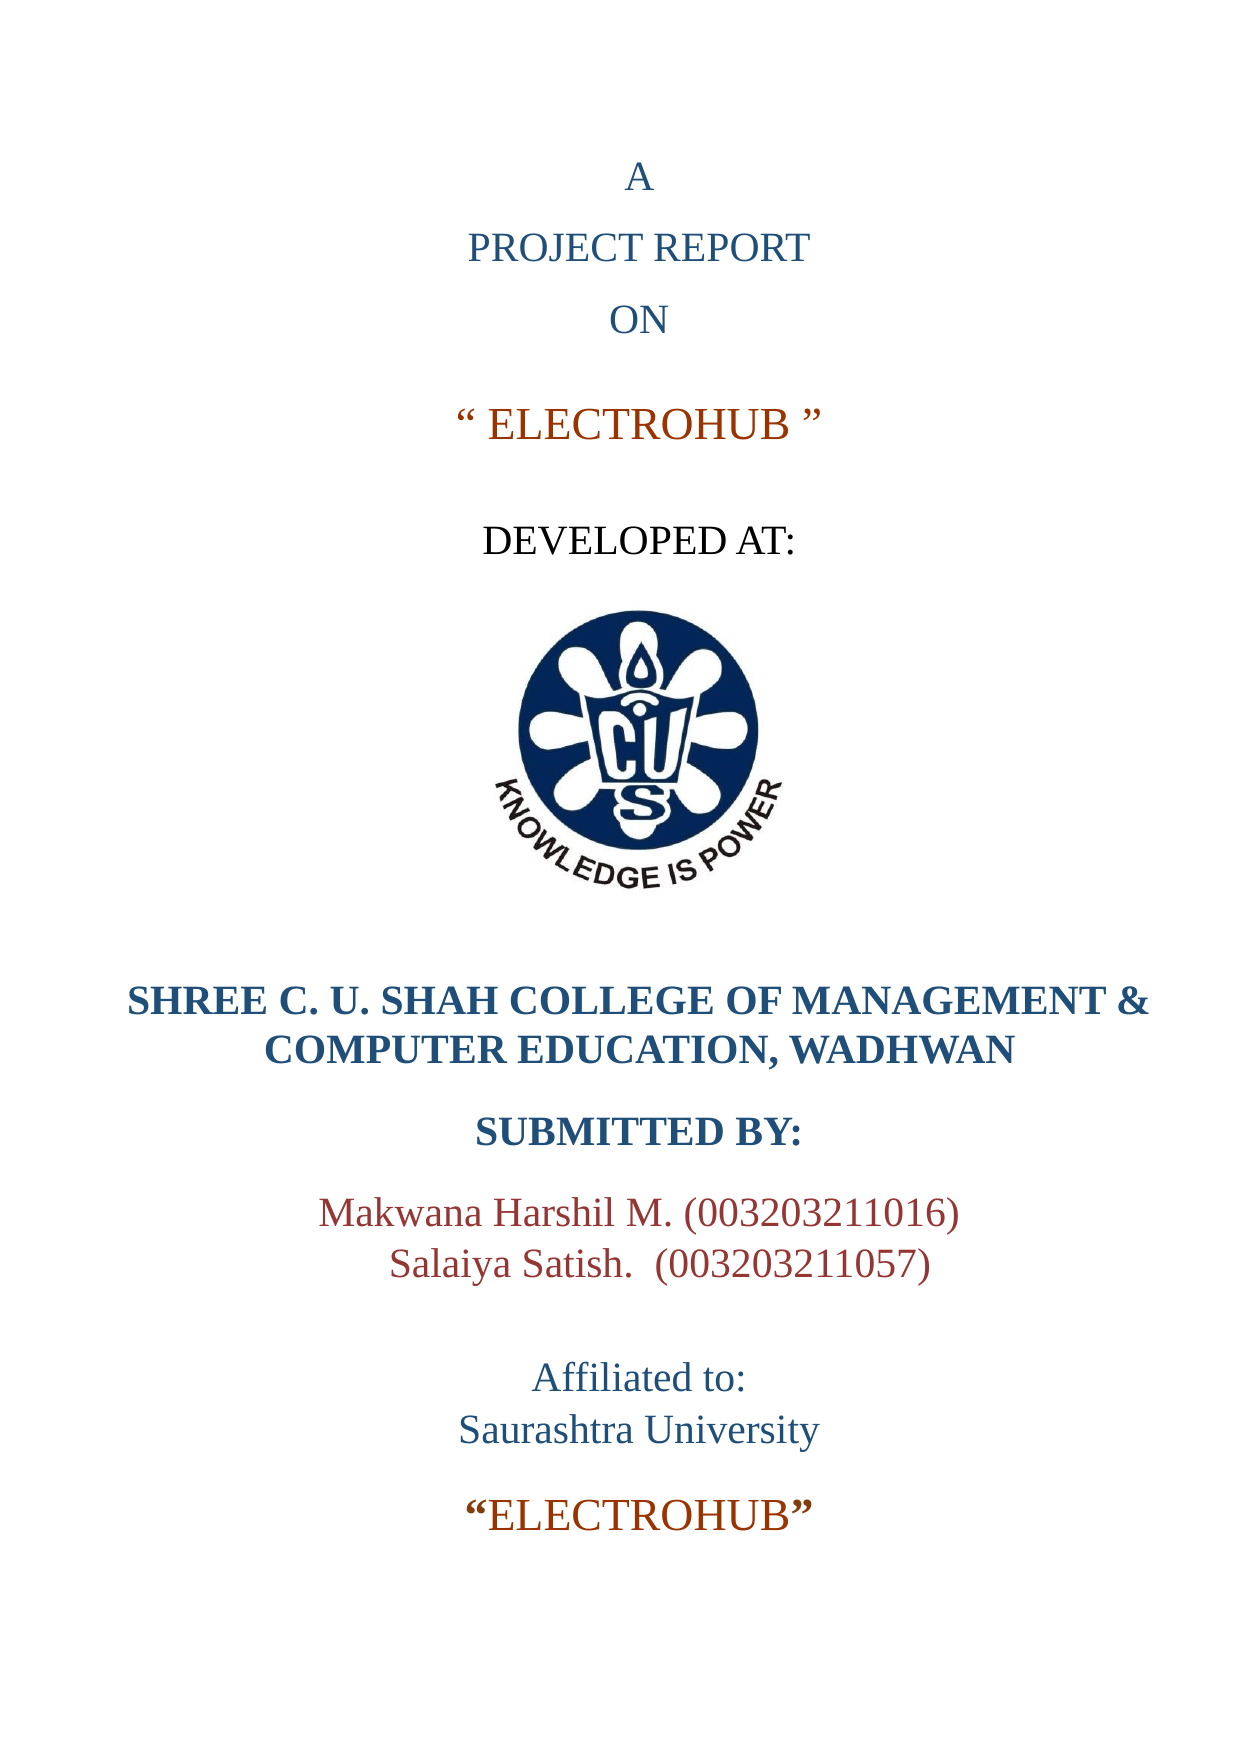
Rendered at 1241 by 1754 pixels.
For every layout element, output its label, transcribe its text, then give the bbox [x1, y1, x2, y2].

text Saurashtra University [112, 1404, 1165, 1452]
text A [112, 151, 1166, 199]
text Salaiya Satish. (003203211057) [112, 1239, 1165, 1287]
text Affiliated to: [112, 1352, 1166, 1400]
text Makwana Harshil M. (003203211016) [112, 1187, 1165, 1235]
subtitle “ ELECTROHUB ” [112, 397, 1165, 449]
picture [488, 598, 789, 899]
subtitle “ELECTROHUB” [112, 1487, 1165, 1540]
text SUBMITTED BY: [112, 1107, 1165, 1155]
text DEVELOPED AT: [112, 516, 1166, 564]
text SHREE C. U. SHAH COLLEGE OF MANAGEMENT & COMPUTER EDUCATION, WADHWAN [112, 976, 1166, 1073]
text ON [112, 294, 1165, 342]
text PROJECT REPORT [112, 223, 1165, 271]
